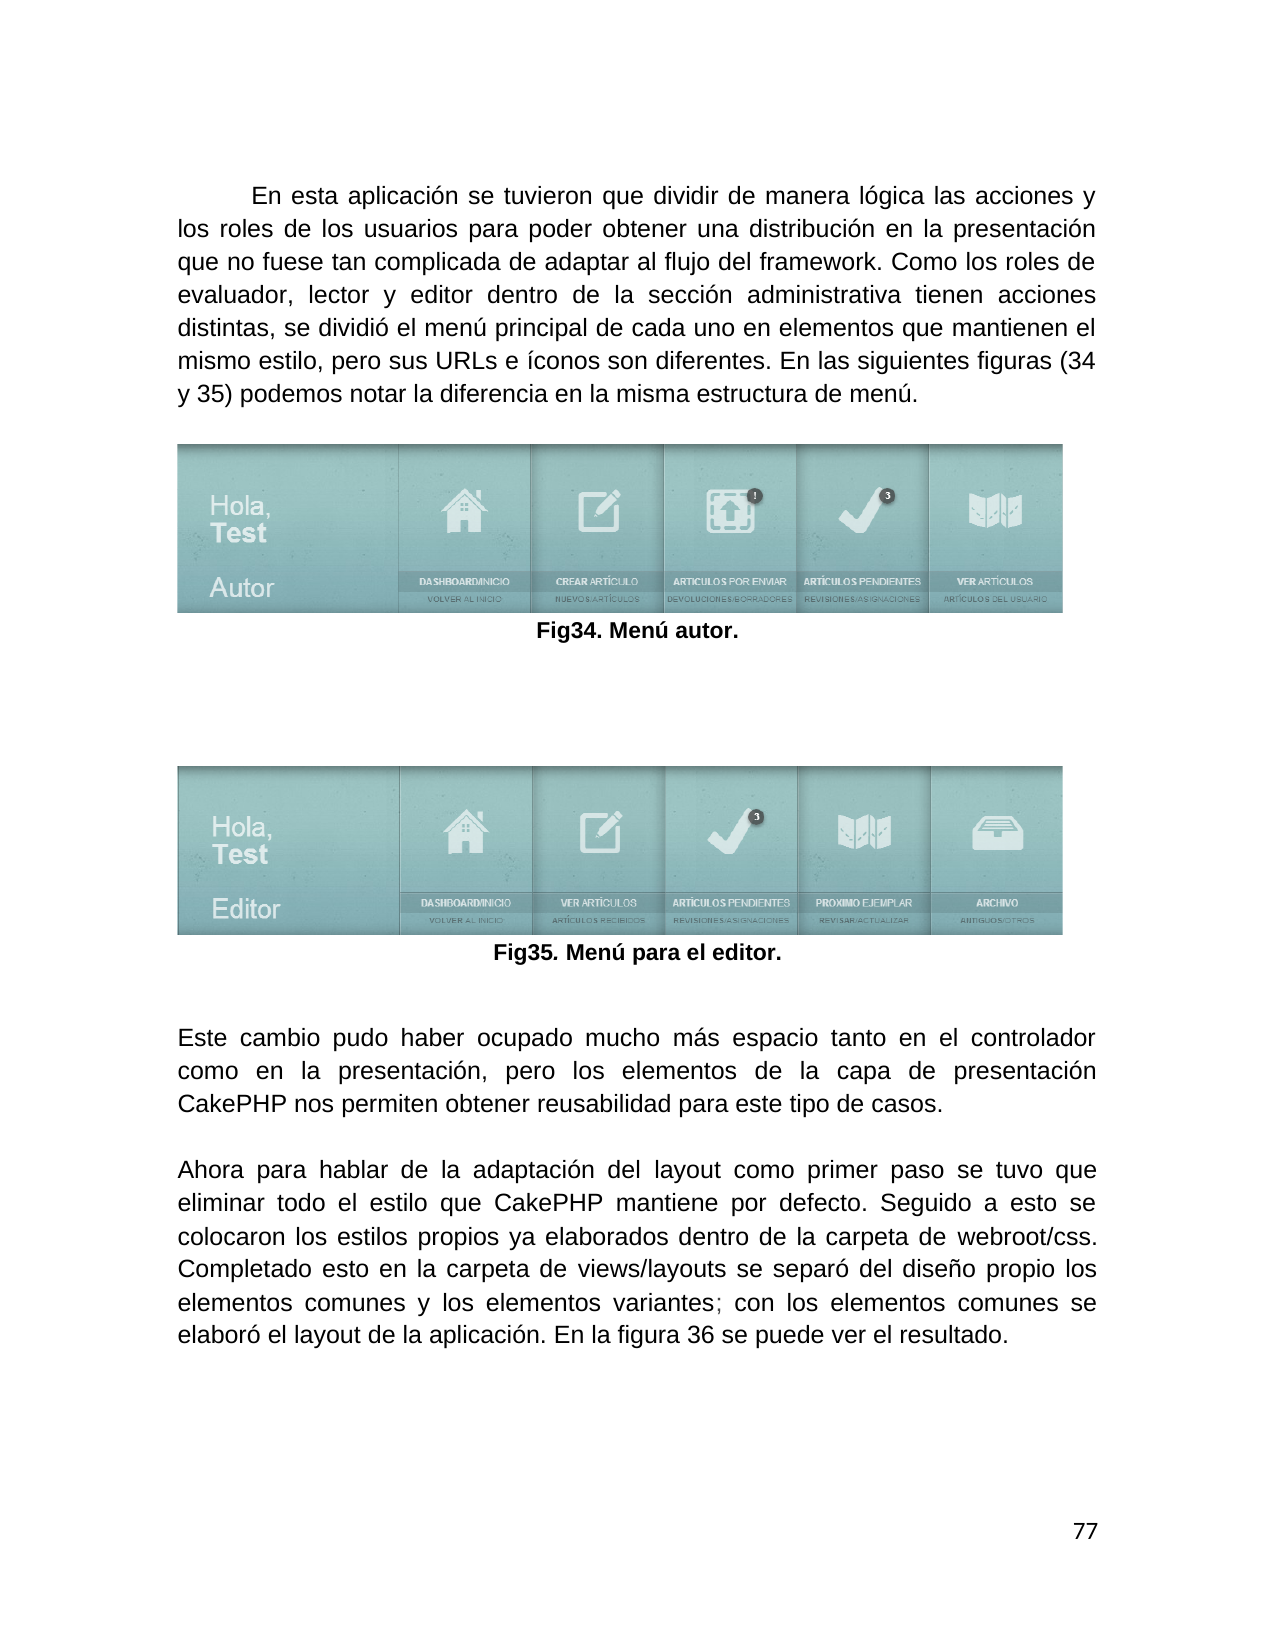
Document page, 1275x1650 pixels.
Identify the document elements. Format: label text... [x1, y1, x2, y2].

text Fig35. Menú para el editor. [177, 939, 1098, 966]
picture [177, 444, 1063, 613]
text Ahora para hablar de la adaptación del layout como primer paso se tuvo que eliminar todo el estilo que CakePHP mantiene por defecto. Seguido a esto se colocaron los estilos propios ya elaborados dentro de la carpeta de webroot/css. Completado esto en la carpeta de views/layouts se separó del diseño propio los elementos comunes y los elementos variantes; con los elementos comunes se elaboró el layout de la aplicación. En la figura 36 se puede ver el resultado. [177, 1155, 1098, 1349]
picture [177, 766, 1063, 935]
text Fig34. Menú autor. [177, 617, 1098, 644]
text Este cambio pudo haber ocupado mucho más espacio tanto en el controlador como en la presentación, pero los elementos de la capa de presentación CakePHP nos permiten obtener reusabilidad para este tipo de casos. [177, 1023, 1098, 1118]
text En esta aplicación se tuvieron que dividir de manera lógica las acciones y los roles de los usuarios para poder obtener una distribución en la presentación que no fuese tan complicada de adaptar al flujo del framework. Como los roles de evaluador, lector y editor dentro de la sección administrativa tienen acciones distintas, se dividió el menú principal de cada uno en elementos que mantienen el mismo estilo, pero sus URLs e íconos son diferentes. En las siguientes figuras (34 y 35) podemos notar la diferencia en la misma estructura de menú. [177, 181, 1098, 407]
